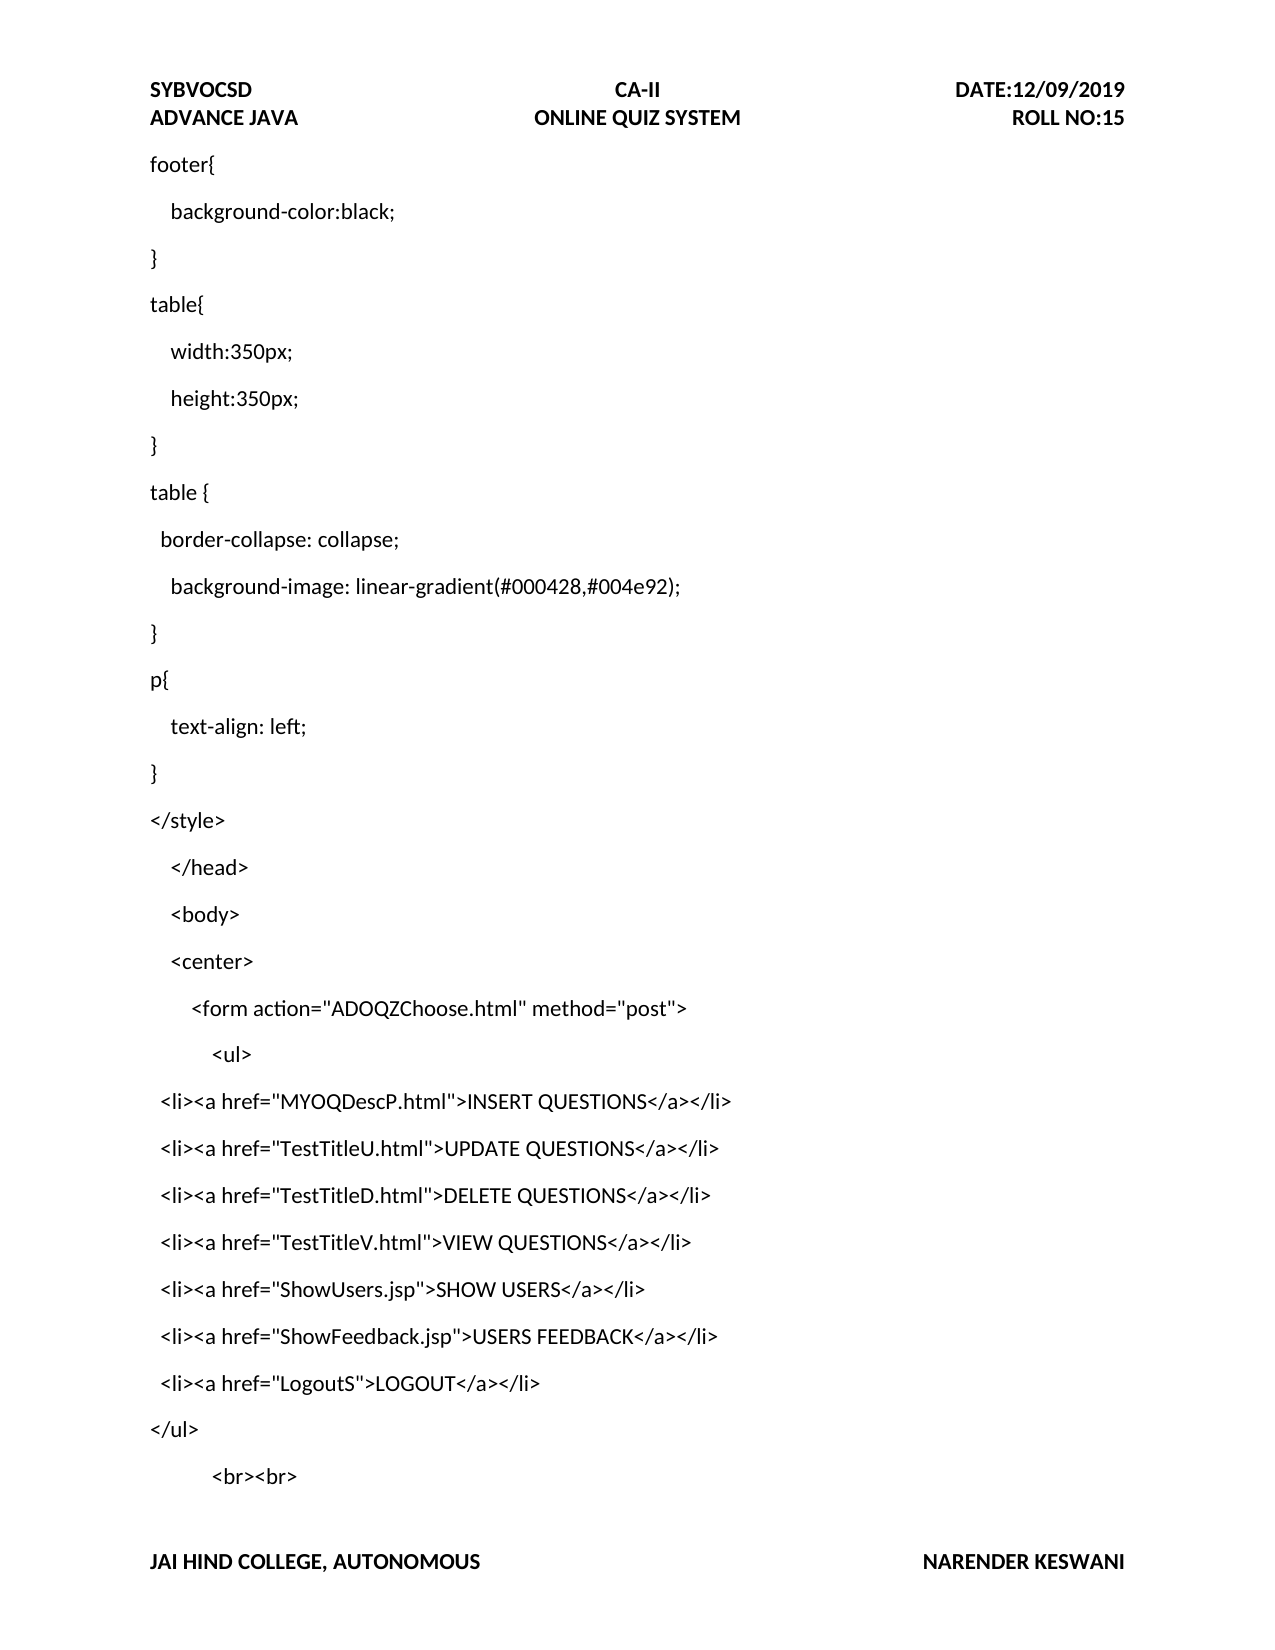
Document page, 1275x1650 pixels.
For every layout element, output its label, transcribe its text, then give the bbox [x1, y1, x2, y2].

text text-align: left; [150, 712, 1125, 741]
text } [150, 431, 1125, 459]
text background-color:black; [150, 197, 1125, 225]
text <li><a href="ShowUsers.jsp">SHOW USERS</a></li> [150, 1275, 1125, 1303]
text } [150, 759, 1125, 787]
text <li><a href="LogoutS">LOGOUT</a></li> [150, 1369, 1125, 1397]
text table { [150, 478, 1125, 506]
text width:350px; [150, 337, 1125, 366]
text footer{ [150, 150, 1125, 178]
text p{ [150, 666, 1125, 694]
text <li><a href="TestTitleV.html">VIEW QUESTIONS</a></li> [150, 1228, 1125, 1256]
text <li><a href="TestTitleU.html">UPDATE QUESTIONS</a></li> [150, 1134, 1125, 1162]
text <form action="ADOQZChoose.html" method="post"> [150, 994, 1125, 1022]
text <center> [150, 947, 1125, 975]
text <body> [150, 900, 1125, 928]
text table{ [150, 291, 1125, 319]
text </style> [150, 806, 1125, 834]
text background-image: linear-gradient(#000428,#004e92); [150, 572, 1125, 600]
text height:350px; [150, 384, 1125, 412]
text <li><a href="TestTitleD.html">DELETE QUESTIONS</a></li> [150, 1181, 1125, 1209]
text <br><br> [150, 1462, 1125, 1491]
text </head> [150, 853, 1125, 881]
text <li><a href="MYOQDescP.html">INSERT QUESTIONS</a></li> [150, 1087, 1125, 1116]
text <li><a href="ShowFeedback.jsp">USERS FEEDBACK</a></li> [150, 1322, 1125, 1350]
text </ul> [150, 1416, 1125, 1444]
text border-collapse: collapse; [150, 525, 1125, 553]
text <ul> [150, 1041, 1125, 1069]
text } [150, 619, 1125, 647]
text } [150, 244, 1125, 272]
